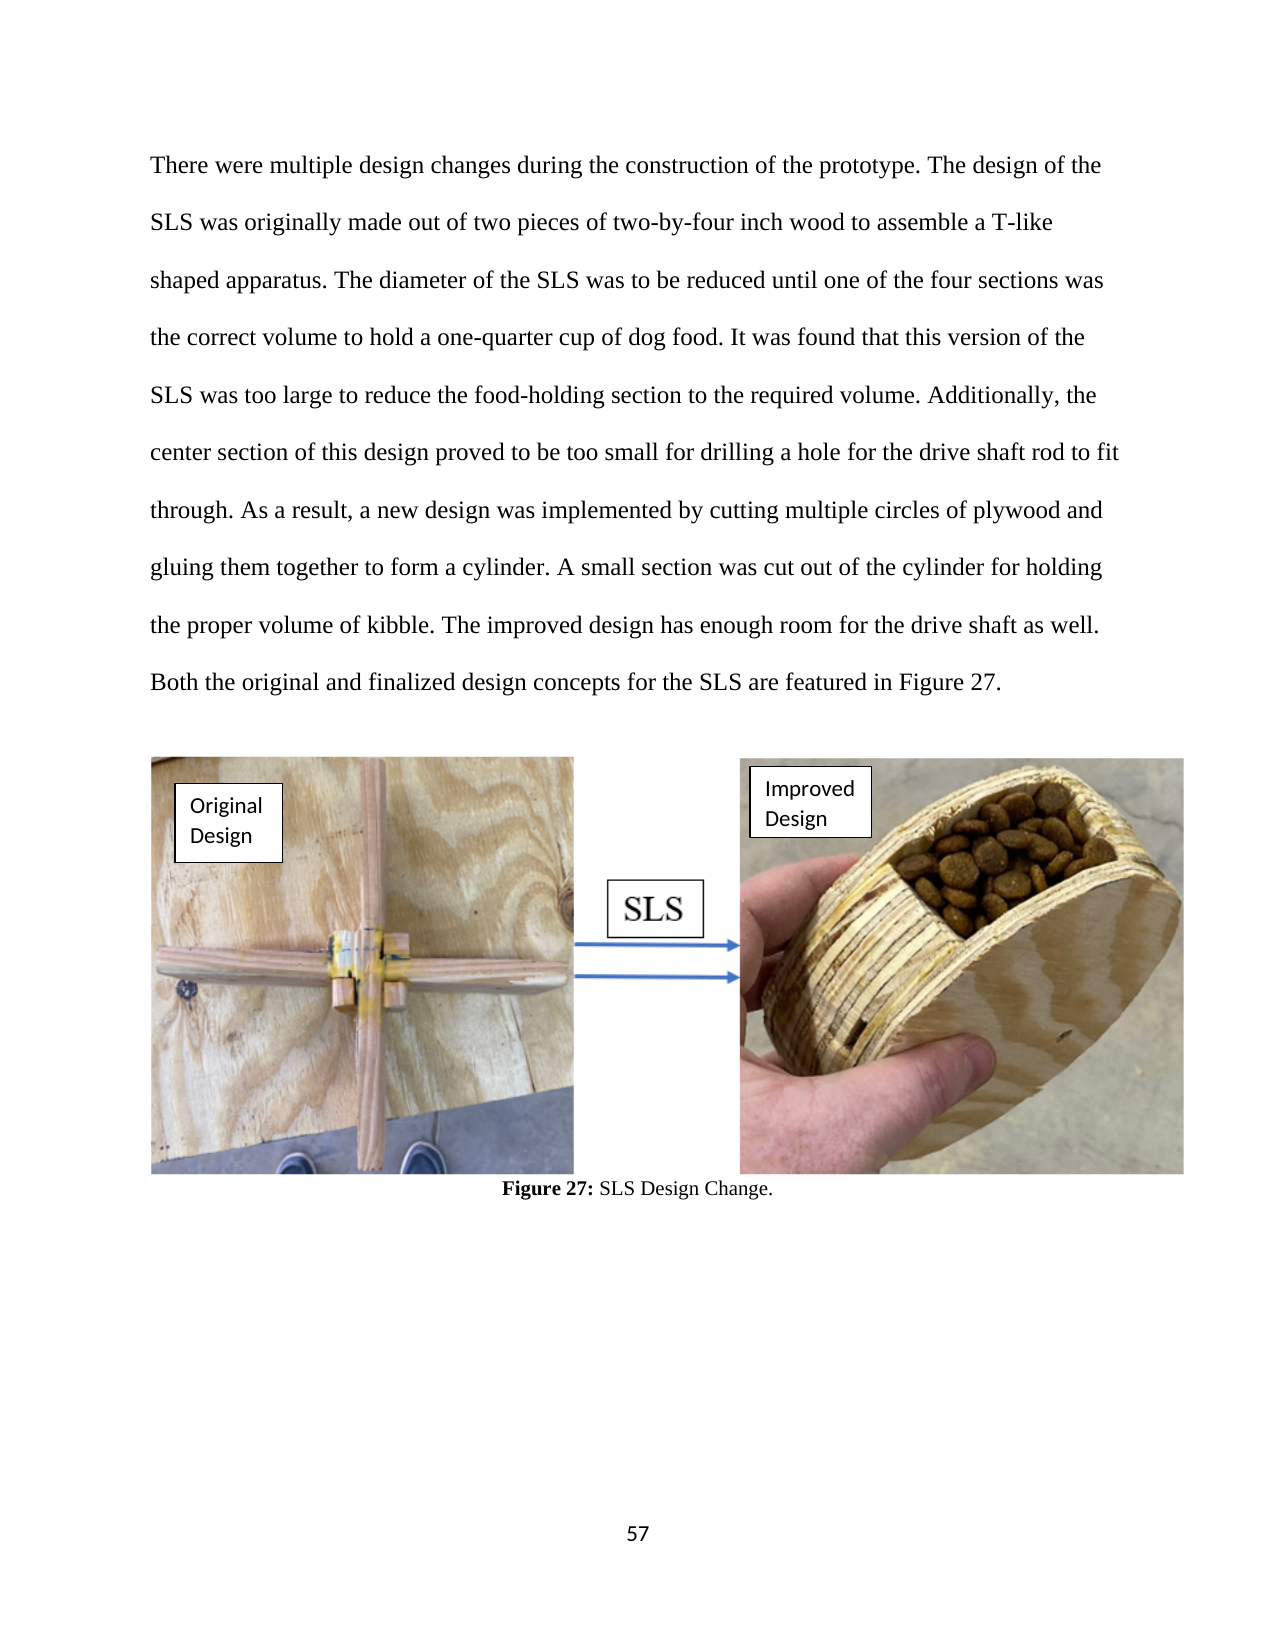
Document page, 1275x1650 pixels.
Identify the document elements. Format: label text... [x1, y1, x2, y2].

picture [150, 753, 1184, 1177]
text Figure 27: SLS Design Change. [150, 1177, 1125, 1200]
text There were multiple design changes during the construction of the prototype. The design of the SLS was originally made out of two pieces of two-by-four inch wood to assemble a T-like shaped apparatus. The diameter of the SLS was to be reduced until one of the four sections was the correct volume to hold a one-quarter cup of dog food. It was found that this version of the SLS was too large to reduce the food-holding section to the required volume. Additionally, the center section of this design proved to be too small for drilling a hole for the drive shaft rod to fit through. As a result, a new design was implemented by cutting multiple circles of plywood and gluing them together to form a cylinder. A small section was cut out of the cylinder for holding the proper volume of kibble. The improved design has enough room for the drive shaft as well. Both the original and finalized design concepts for the SLS are featured in Figure 27. [150, 150, 1125, 696]
